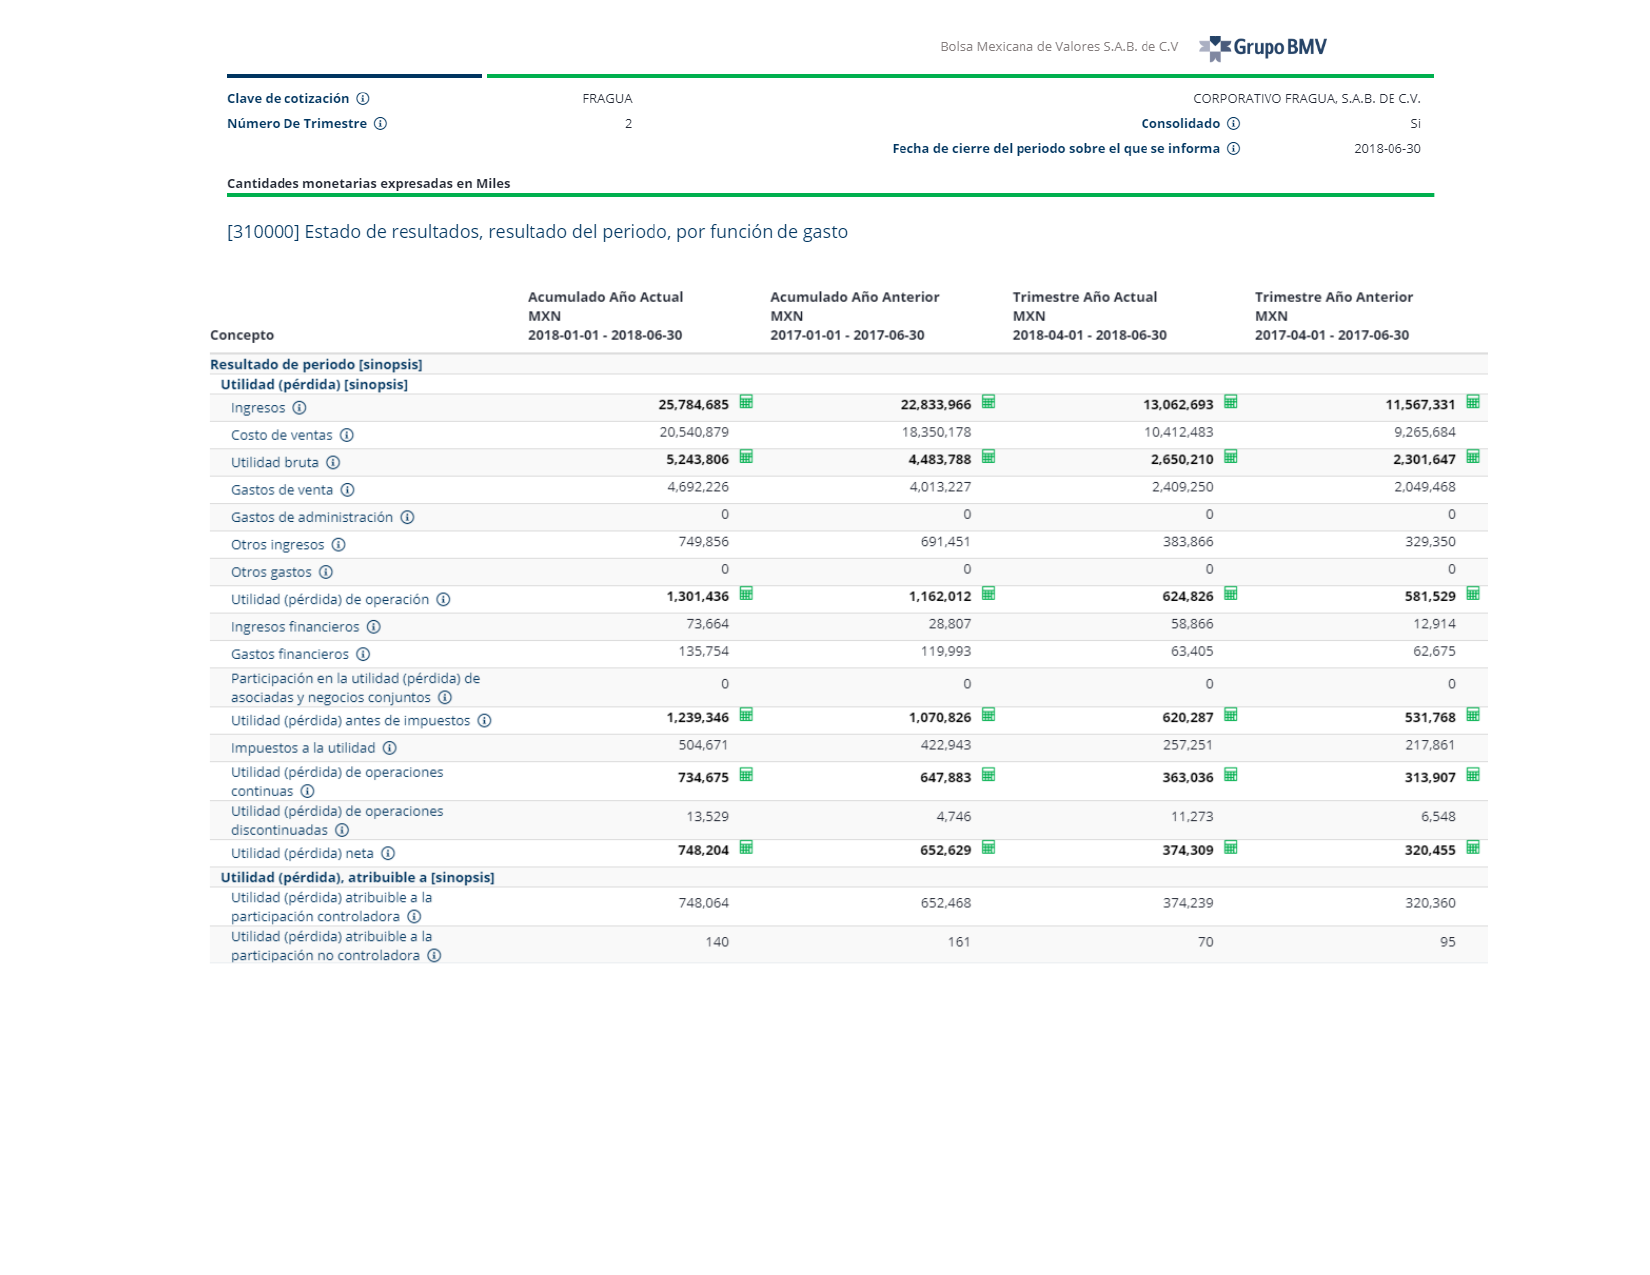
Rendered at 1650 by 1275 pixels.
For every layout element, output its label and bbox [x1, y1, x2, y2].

picture [209, 272, 1488, 964]
picture [215, 33, 1435, 249]
